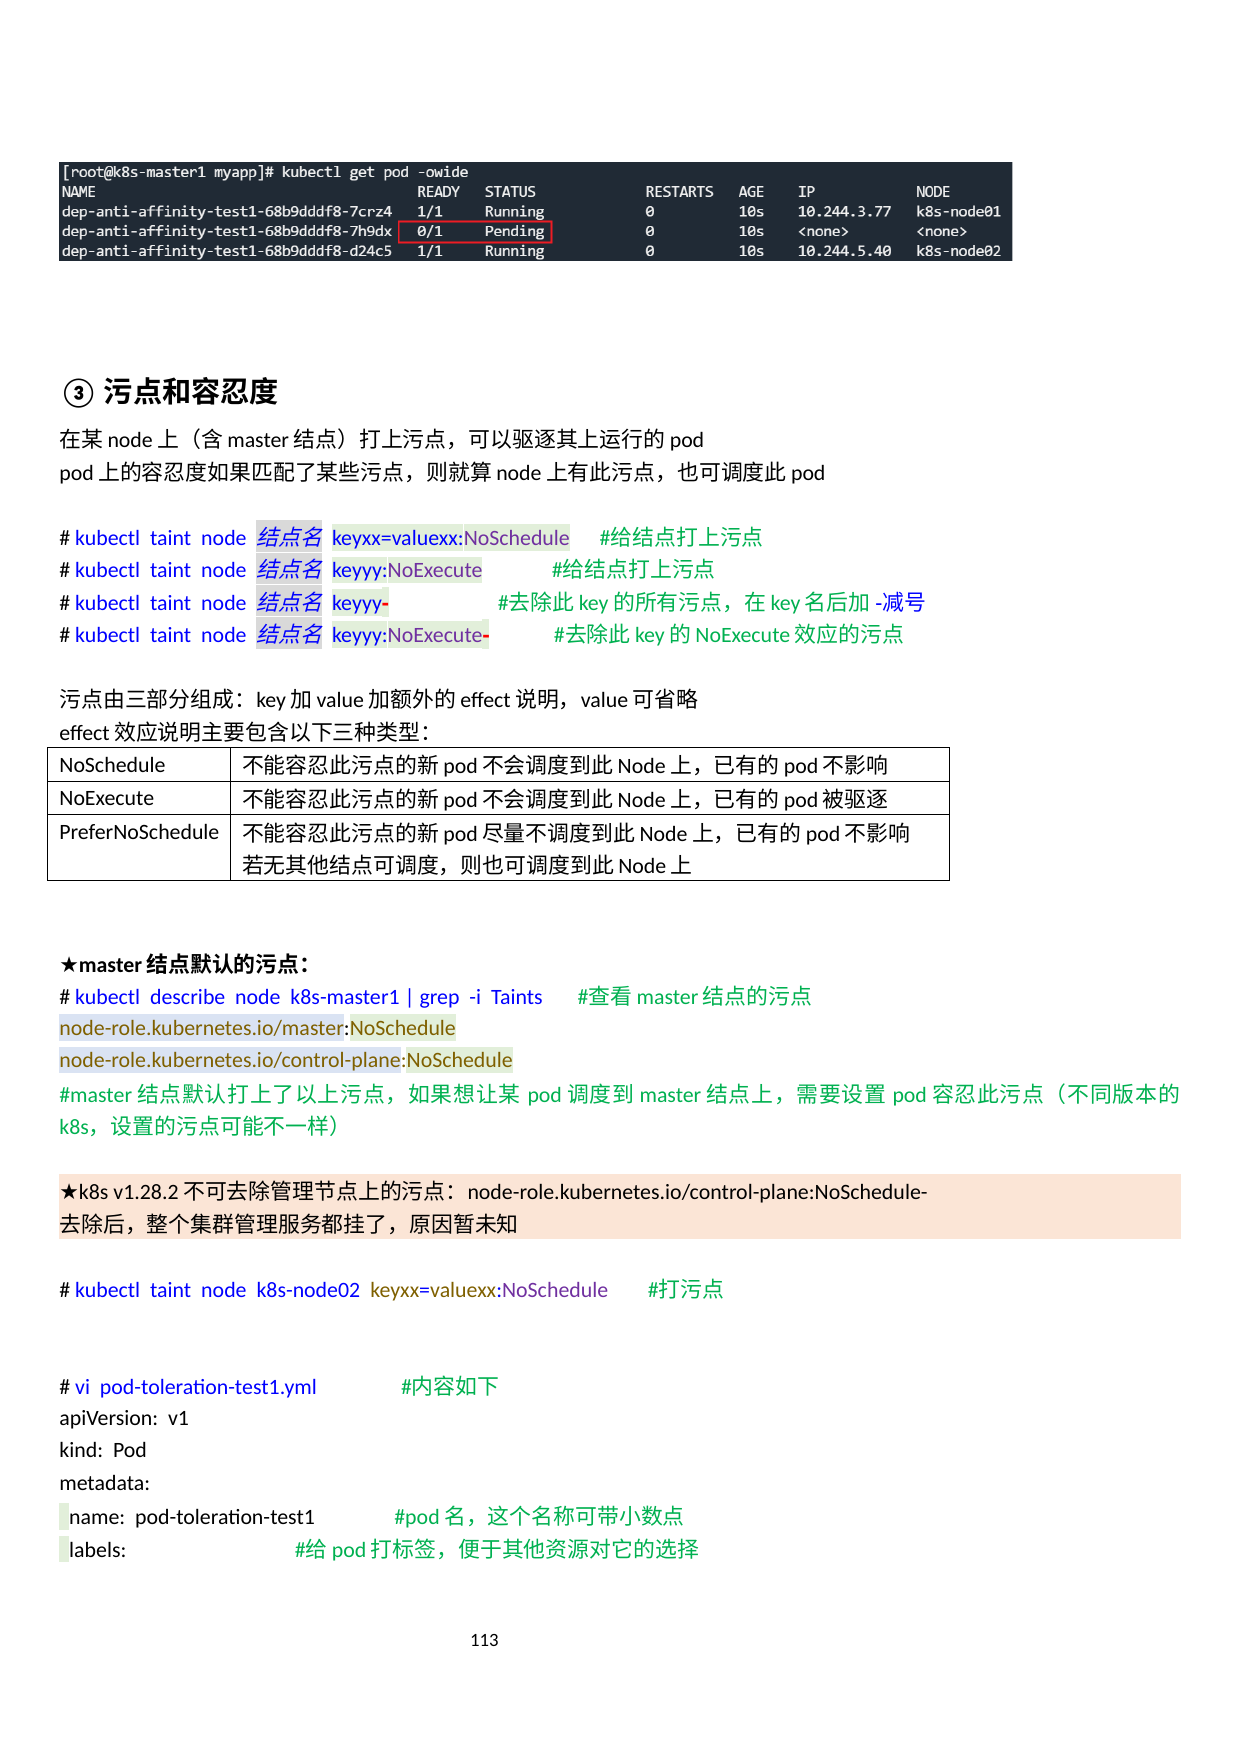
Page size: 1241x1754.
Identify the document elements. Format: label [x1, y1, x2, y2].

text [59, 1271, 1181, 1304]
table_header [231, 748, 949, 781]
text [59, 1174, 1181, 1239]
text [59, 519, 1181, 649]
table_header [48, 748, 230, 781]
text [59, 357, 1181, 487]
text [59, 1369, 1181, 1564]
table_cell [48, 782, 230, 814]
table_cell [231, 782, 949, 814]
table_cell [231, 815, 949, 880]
picture [59, 162, 1013, 261]
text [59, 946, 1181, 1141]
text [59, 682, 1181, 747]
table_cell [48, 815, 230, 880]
